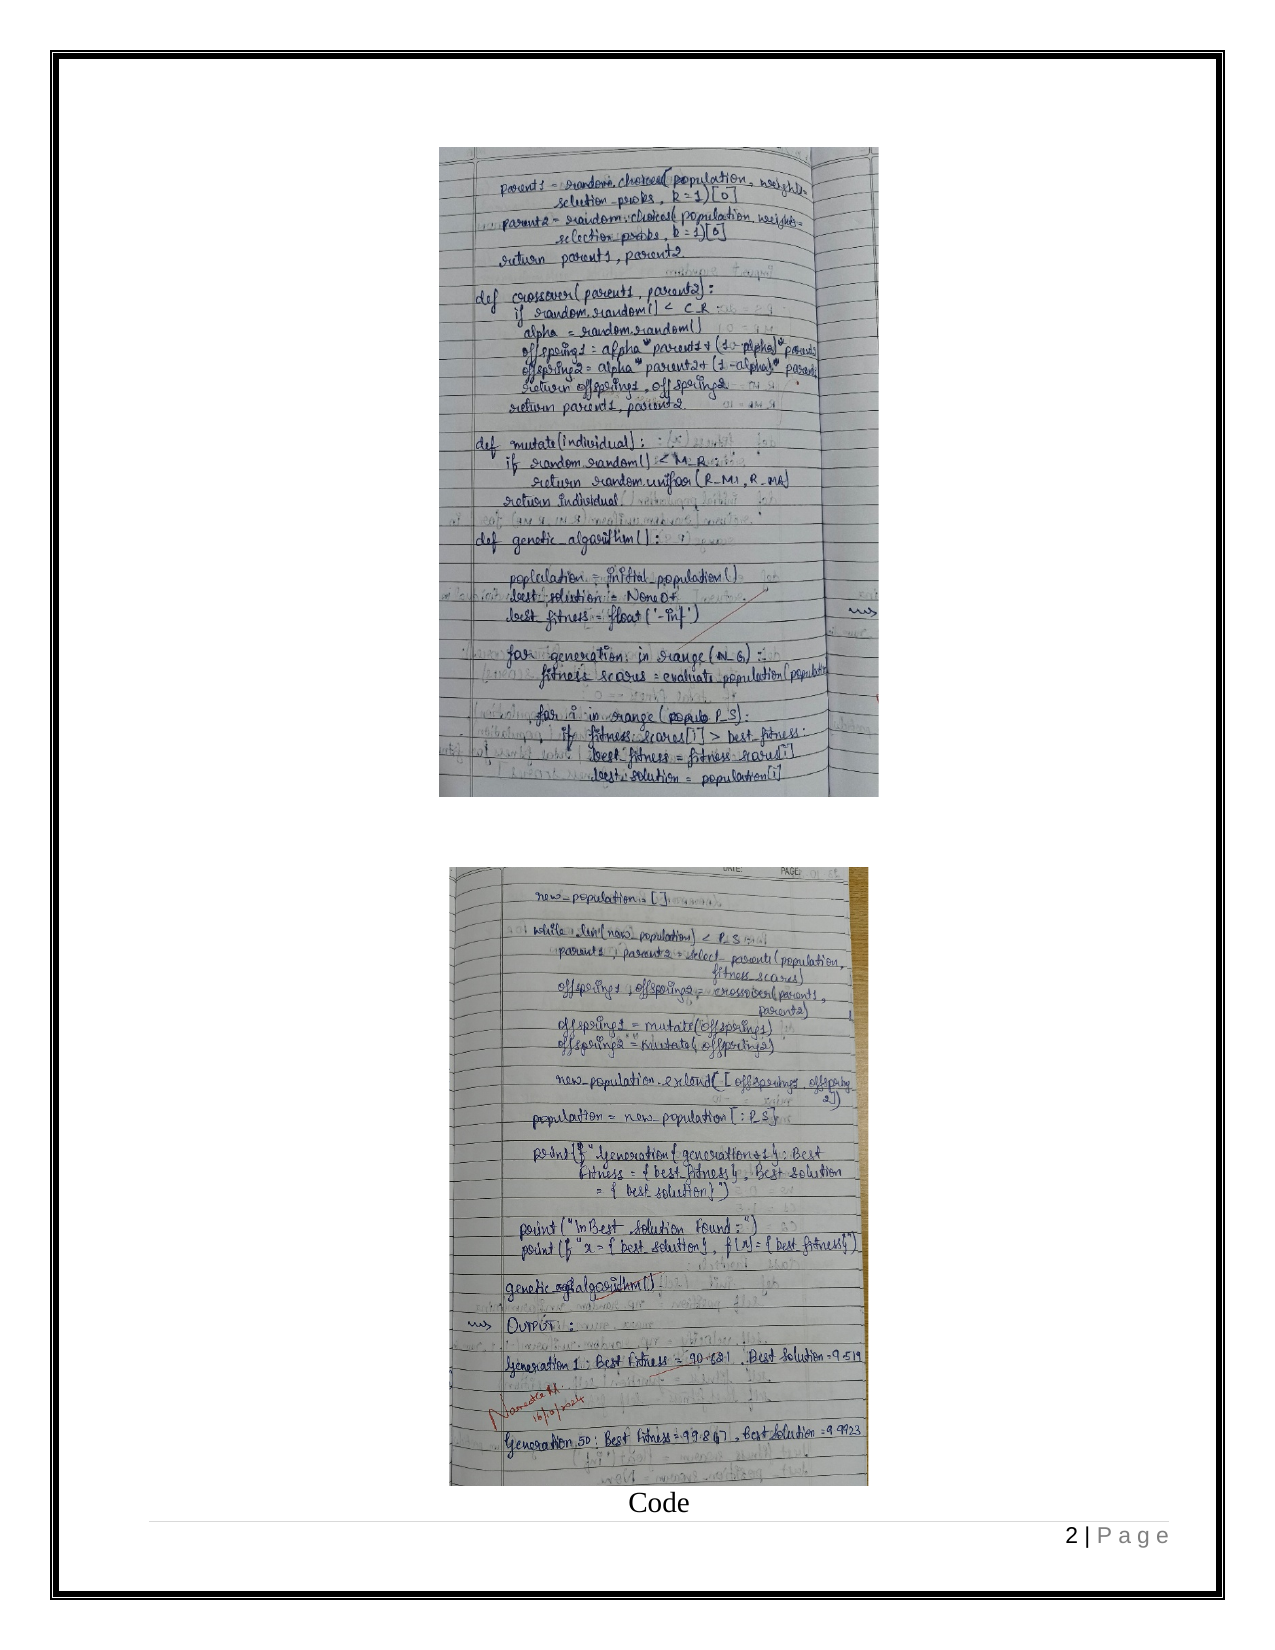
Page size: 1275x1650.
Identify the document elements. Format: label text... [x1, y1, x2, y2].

text Code [149, 1485, 1169, 1519]
picture [439, 147, 879, 797]
picture [449, 867, 869, 1486]
